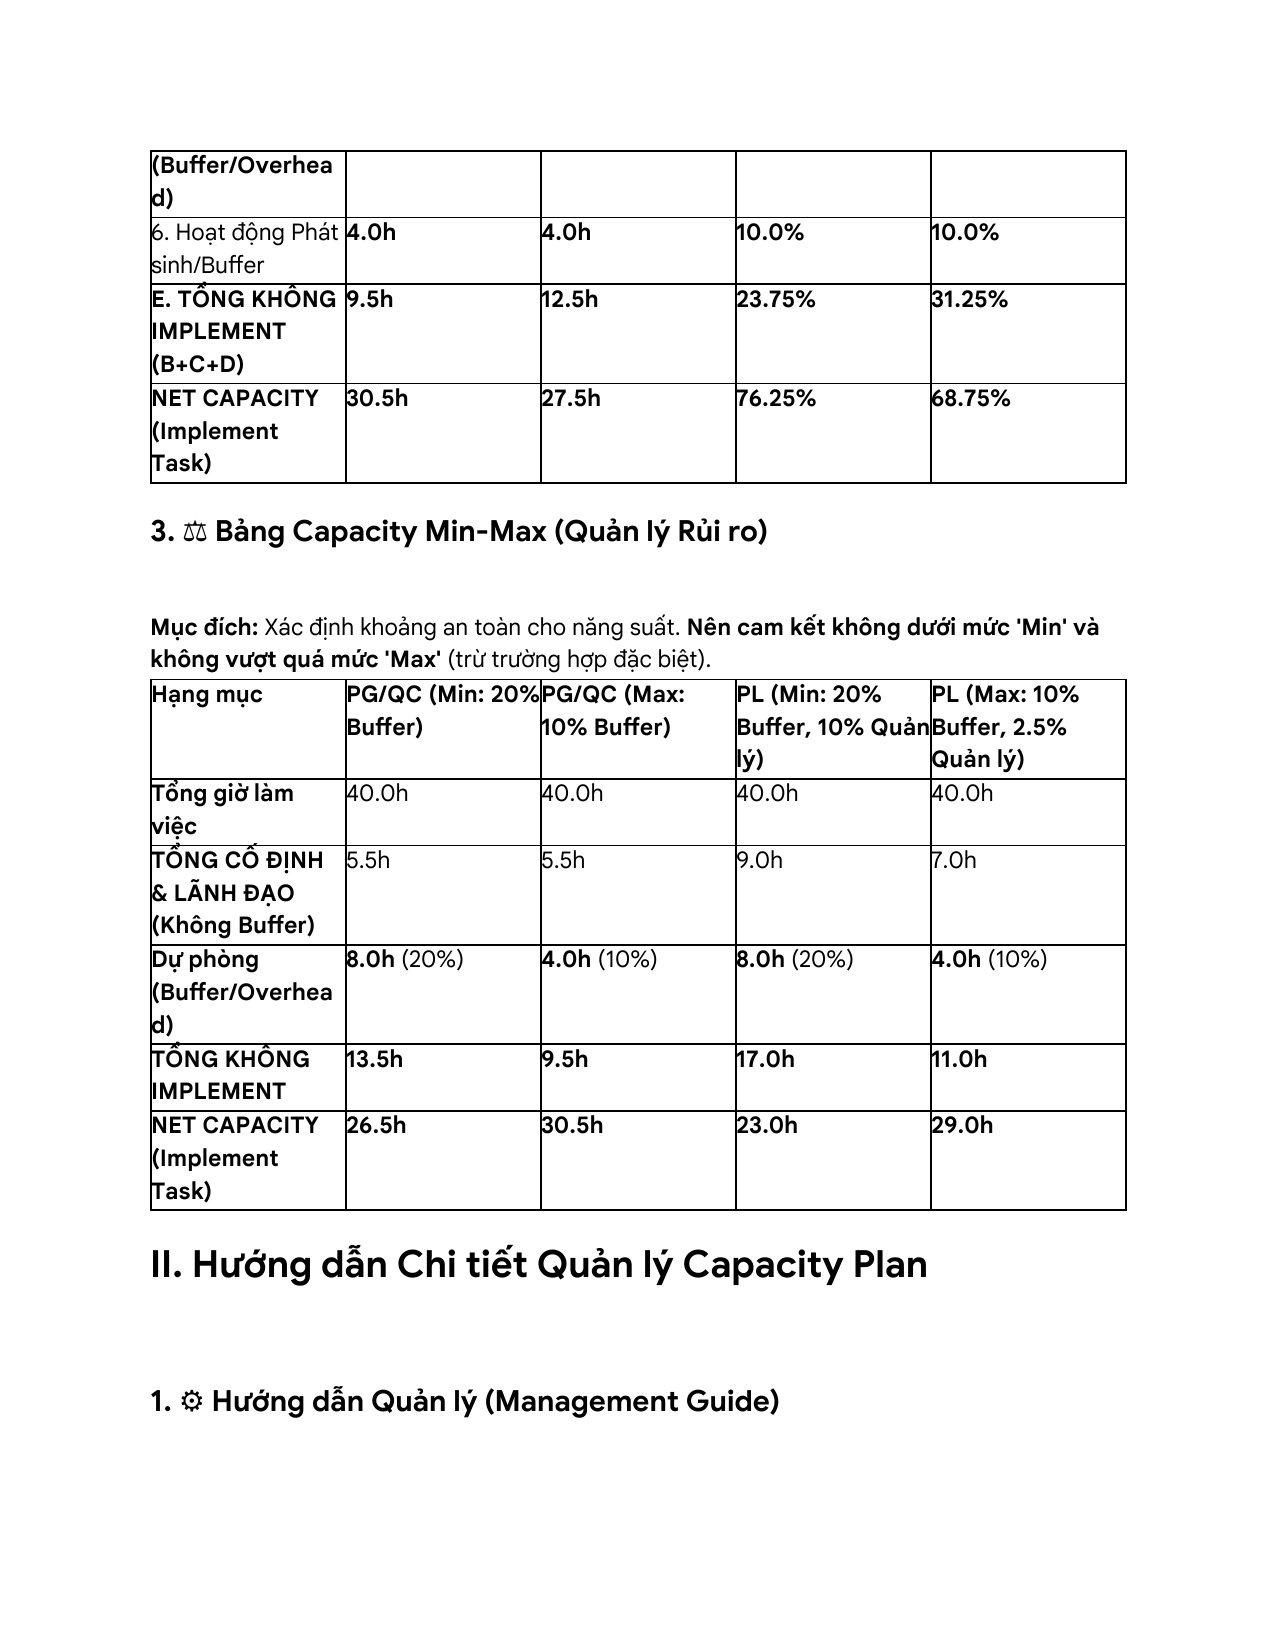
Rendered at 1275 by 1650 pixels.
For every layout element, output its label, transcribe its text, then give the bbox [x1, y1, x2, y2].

table_header Hạng mục [152, 680, 345, 778]
table_cell 4.0h (10%) [932, 946, 1125, 1043]
text Mục đích: Xác định khoảng an toàn cho năng suất. Nên cam kết không dưới mức 'Min' và không vượt quá mức 'Max' (trừ trường hợp đặc biệt). [150, 613, 1125, 674]
table_cell 10.0% [932, 218, 1125, 283]
table_cell 40.0h [932, 780, 1125, 844]
table_cell 9.0h [737, 846, 930, 944]
table_cell NET CAPACITY (Implement Task) [152, 384, 345, 482]
table_cell 4.0h (10%) [542, 946, 735, 1043]
table_cell 7.0h [932, 846, 1125, 944]
table_cell 4.0h [347, 218, 540, 283]
table_cell TỔNG KHÔNG IMPLEMENT [152, 1045, 345, 1110]
table_cell 23.75% [737, 285, 930, 383]
table_cell 76.25% [737, 384, 930, 482]
table_cell 12.5h [542, 285, 735, 383]
table_cell 8.0h (20%) [737, 946, 930, 1043]
table_header PG/QC (Max: 10% Buffer) [542, 680, 735, 778]
table_cell Tổng giờ làm việc [152, 780, 345, 844]
table_cell 40.0h [542, 780, 735, 844]
table_header PL (Max: 10% Buffer, 2.5% Quản lý) [932, 680, 1125, 778]
table_cell 4.0h [542, 218, 735, 283]
table_cell 17.0h [737, 1045, 930, 1110]
table_cell 23.0h [737, 1112, 930, 1209]
table_cell 26.5h [347, 1112, 540, 1209]
table_cell [542, 152, 735, 217]
table_cell 6. Hoạt động Phát sinh/Buffer [152, 218, 345, 283]
table_header PL (Min: 20% Buffer, 10% Quản lý) [737, 680, 930, 778]
table_cell 10.0% [737, 218, 930, 283]
table_header PG/QC (Min: 20% Buffer) [347, 680, 540, 778]
table_cell [347, 152, 540, 217]
subtitle 3. ⚖️ Bảng Capacity Min-Max (Quản lý Rủi ro) [150, 514, 1125, 550]
table_cell 30.5h [542, 1112, 735, 1209]
table_cell 9.5h [347, 285, 540, 383]
table_cell [737, 152, 930, 217]
table_cell 8.0h (20%) [347, 946, 540, 1043]
subtitle 1. ⚙️ Hướng dẫn Quản lý (Management Guide) [150, 1383, 1125, 1420]
table_cell 68.75% [932, 384, 1125, 482]
table_cell 27.5h [542, 384, 735, 482]
table_cell NET CAPACITY (Implement Task) [152, 1112, 345, 1209]
table_cell [932, 152, 1125, 217]
table_cell TỔNG CỐ ĐỊNH & LÃNH ĐẠO (Không Buffer) [152, 846, 345, 944]
table_cell 11.0h [932, 1045, 1125, 1110]
table_cell 40.0h [347, 780, 540, 844]
subtitle II. Hướng dẫn Chi tiết Quản lý Capacity Plan [150, 1241, 1125, 1288]
table_cell 29.0h [932, 1112, 1125, 1209]
table_cell Dự phòng (Buffer/Overhead) [152, 946, 345, 1043]
table_cell 40.0h [737, 780, 930, 844]
table_cell 13.5h [347, 1045, 540, 1110]
table_cell 5.5h [542, 846, 735, 944]
table_cell 30.5h [347, 384, 540, 482]
table_cell E. TỔNG KHÔNG IMPLEMENT (B+C+D) [152, 285, 345, 383]
table_cell 9.5h [542, 1045, 735, 1110]
table_cell 31.25% [932, 285, 1125, 383]
table_cell 5.5h [347, 846, 540, 944]
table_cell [152, 152, 345, 217]
